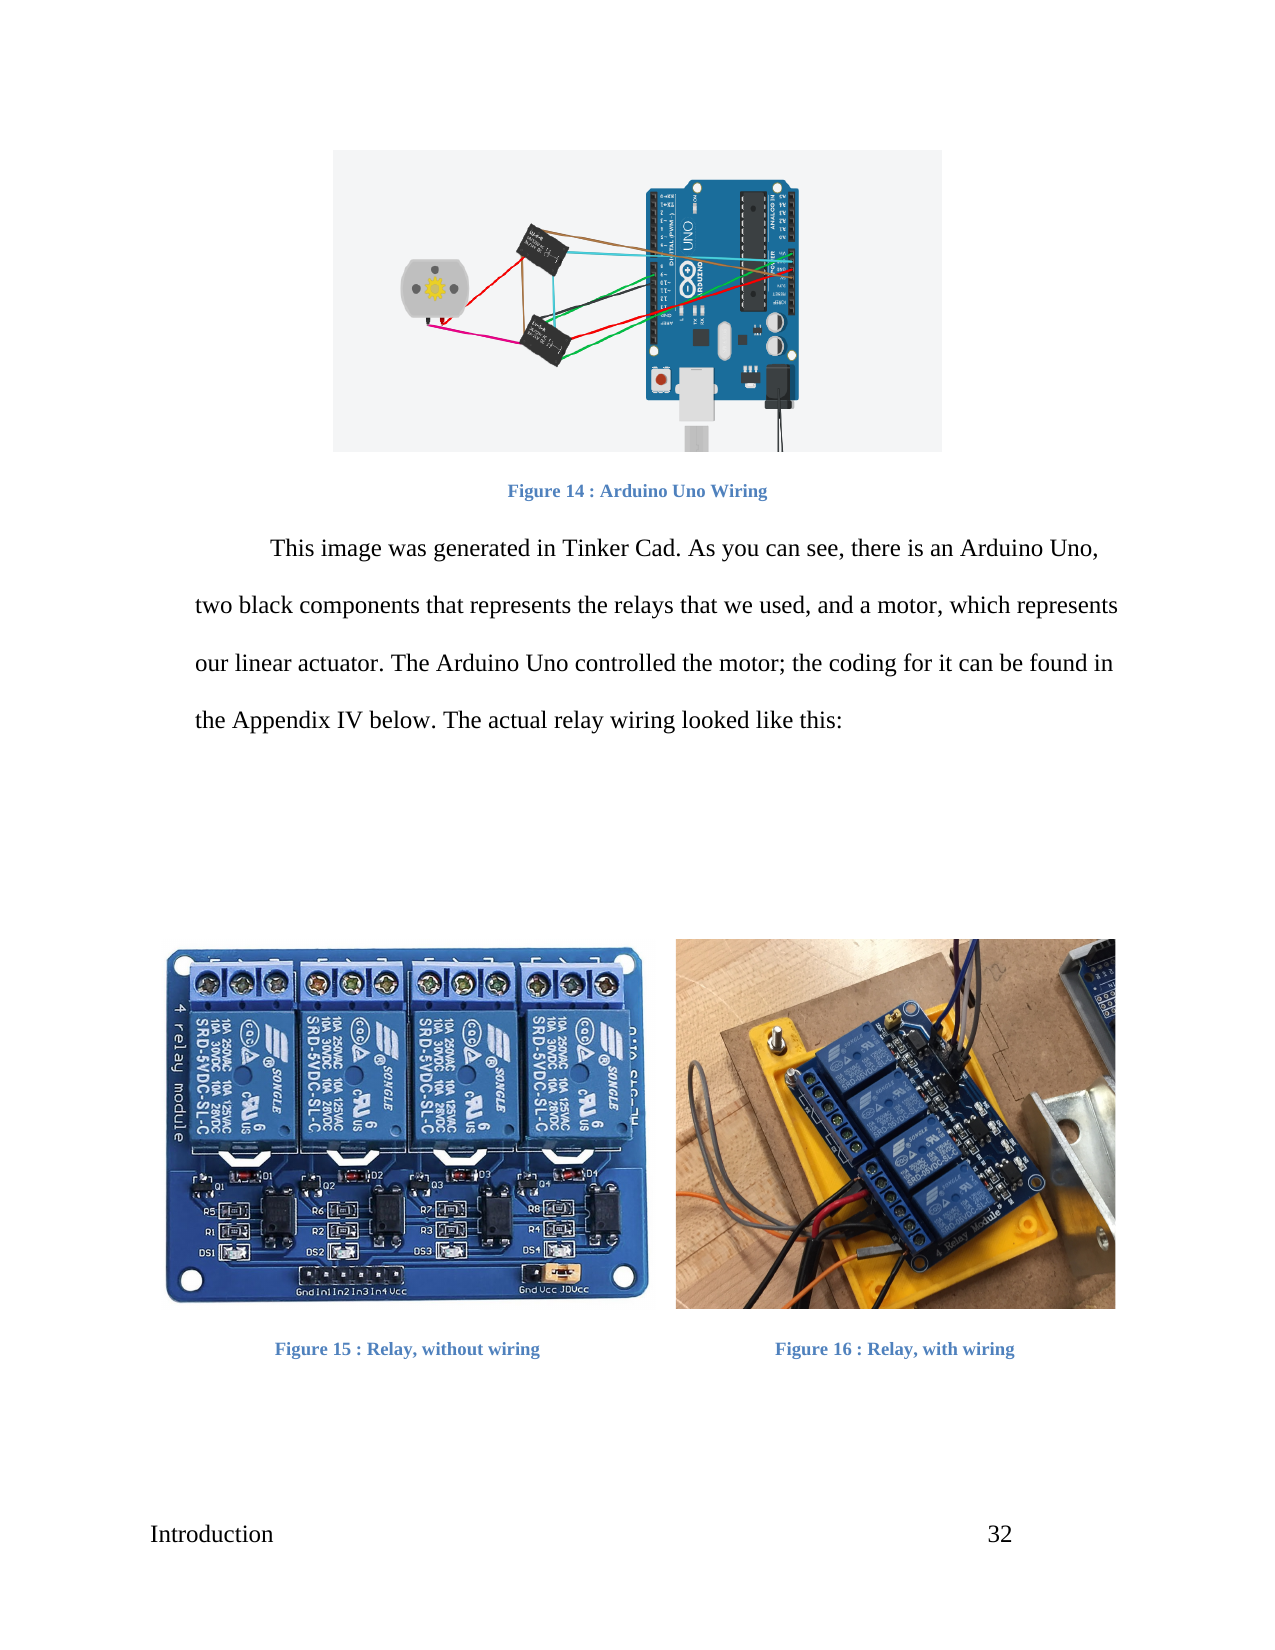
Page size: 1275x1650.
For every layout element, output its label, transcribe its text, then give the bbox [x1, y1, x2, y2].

text Figure 14 : Arduino Uno Wiring [150, 480, 1125, 502]
text This image was generated in Tinker Cad. As you can see, there is an Arduino Uno, two black components that represents the relays that we used, and a motor, which represents our linear actuator. The Arduino Uno controlled the motor; the coding for it can be found in the Appendix IV below. The actual relay wiring looked like this: [195, 533, 1125, 734]
table_header Figure 15 : Relay, without wiring [150, 939, 664, 1380]
picture [333, 150, 942, 452]
picture [161, 939, 657, 1310]
table_header Figure 16 : Relay, with wiring [665, 939, 1125, 1380]
picture [675, 939, 1116, 1309]
